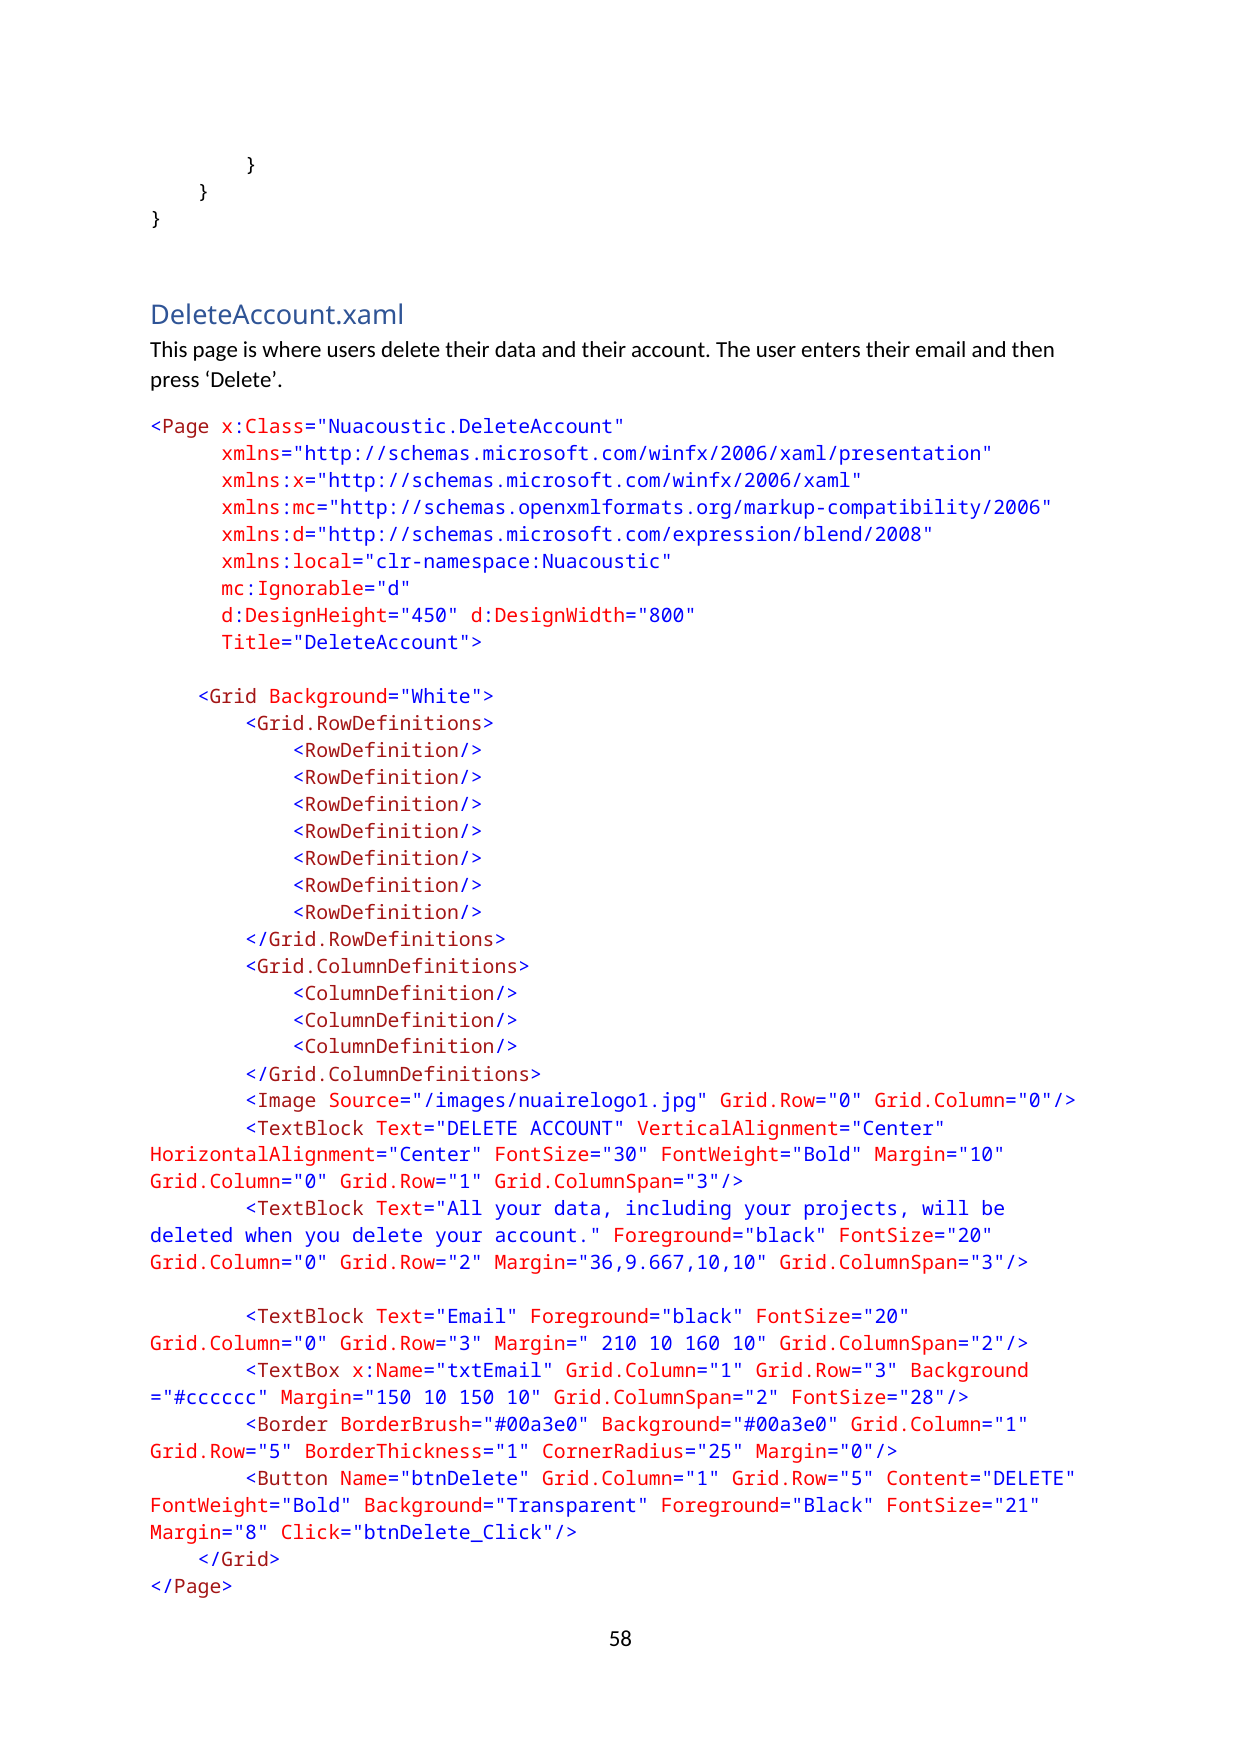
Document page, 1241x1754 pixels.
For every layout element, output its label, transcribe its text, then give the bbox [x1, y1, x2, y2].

text </Grid.RowDefinitions> [150, 925, 1090, 952]
text <Image Source="/images/nuairelogo1.jpg" Grid.Row="0" Grid.Column="0"/> [150, 1087, 1090, 1114]
text xmlns:local="clr-namespace:Nuacoustic" [150, 547, 1090, 574]
text Title="DeleteAccount"> [150, 628, 1090, 655]
text <RowDefinition/> [150, 844, 1090, 871]
text </Grid> [150, 1545, 1090, 1572]
text <Grid.RowDefinitions> [150, 709, 1090, 736]
text <TextBlock Text="DELETE ACCOUNT" VerticalAlignment="Center" HorizontalAlignment="Center" FontSize="30" FontWeight="Bold" Margin="10" Grid.Column="0" Grid.Row="1" Grid.ColumnSpan="3"/> [150, 1114, 1090, 1195]
text <ColumnDefinition/> [150, 1006, 1090, 1033]
text <TextBlock Text="Email" Foreground="black" FontSize="20" Grid.Column="0" Grid.Row="3" Margin=" 210 10 160 10" Grid.ColumnSpan="2"/> [150, 1303, 1090, 1357]
text <ColumnDefinition/> [150, 1033, 1090, 1060]
text <Grid.ColumnDefinitions> [150, 952, 1090, 979]
text <TextBox x:Name="txtEmail" Grid.Column="1" Grid.Row="3" Background ="#cccccc" Margin="150 10 150 10" Grid.ColumnSpan="2" FontSize="28"/> [150, 1357, 1090, 1411]
text xmlns:mc="http://schemas.openxmlformats.org/markup-compatibility/2006" [150, 493, 1090, 520]
text <Button Name="btnDelete" Grid.Column="1" Grid.Row="5" Content="DELETE" FontWeight="Bold" Background="Transparent" Foreground="Black" FontSize="21" Margin="8" Click="btnDelete_Click"/> [150, 1464, 1090, 1545]
text } [150, 177, 1090, 204]
subtitle DeleteAccount.xaml [150, 295, 1090, 332]
text <RowDefinition/> [150, 898, 1090, 925]
text <Border BorderBrush="#00a3e0" Background="#00a3e0" Grid.Column="1" Grid.Row="5" BorderThickness="1" CornerRadius="25" Margin="0"/> [150, 1411, 1090, 1464]
text <Grid Background="White"> [150, 682, 1090, 709]
text <RowDefinition/> [150, 790, 1090, 817]
text xmlns:x="http://schemas.microsoft.com/winfx/2006/xaml" [150, 466, 1090, 493]
text mc:Ignorable="d" [150, 574, 1090, 601]
text <RowDefinition/> [150, 763, 1090, 790]
text </Grid.ColumnDefinitions> [150, 1060, 1090, 1087]
text } [150, 204, 1090, 231]
text xmlns:d="http://schemas.microsoft.com/expression/blend/2008" [150, 520, 1090, 547]
text <RowDefinition/> [150, 736, 1090, 763]
text } [150, 150, 1090, 177]
text <Page x:Class="Nuacoustic.DeleteAccount" [150, 412, 1090, 439]
text <RowDefinition/> [150, 871, 1090, 898]
text xmlns="http://schemas.microsoft.com/winfx/2006/xaml/presentation" [150, 439, 1090, 466]
text <RowDefinition/> [150, 817, 1090, 844]
text <ColumnDefinition/> [150, 979, 1090, 1006]
text This page is where users delete their data and their account. The user enters their email and then press ‘Delete’. [150, 335, 1090, 393]
text d:DesignHeight="450" d:DesignWidth="800" [150, 601, 1090, 628]
text </Page> [150, 1572, 1090, 1599]
text <TextBlock Text="All your data, including your projects, will be deleted when you delete your account." Foreground="black" FontSize="20" Grid.Column="0" Grid.Row="2" Margin="36,9.667,10,10" Grid.ColumnSpan="3"/> [150, 1195, 1090, 1276]
